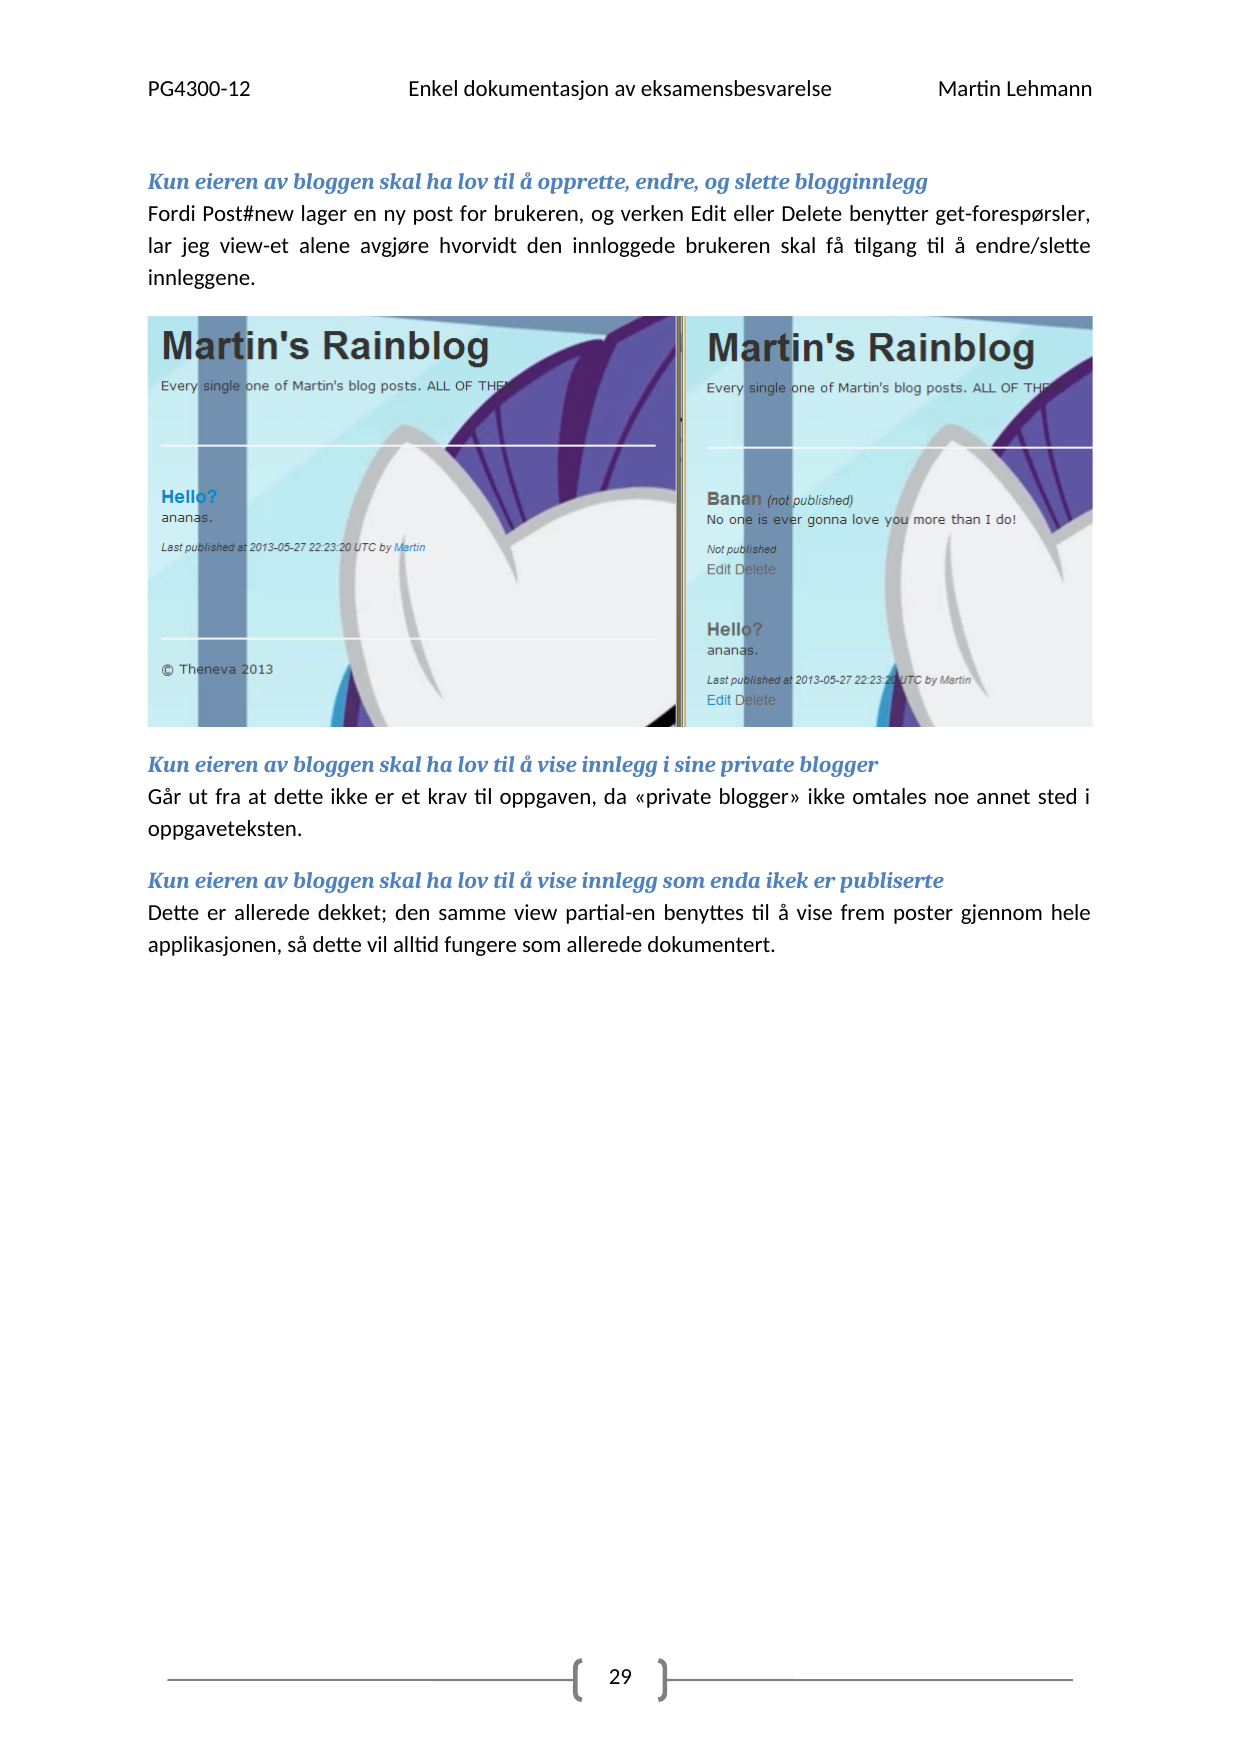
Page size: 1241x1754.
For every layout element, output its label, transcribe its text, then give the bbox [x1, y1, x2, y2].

text Dette er allerede dekket; den samme view partial-en benyttes til å vise frem poster gjennom hele applikasjonen, så dette vil alltid fungere som allerede dokumentert. [148, 898, 1093, 958]
text Fordi Post#new lager en ny post for brukeren, og verken Edit eller Delete benytter get-forespørsler, lar jeg view-et alene avgjøre hvorvidt den innloggede brukeren skal få tilgang til å endre/slette innleggene. [148, 199, 1093, 291]
text Går ut fra at dette ikke er et krav til oppgaven, da «private blogger» ikke omtales noe annet sted i oppgaveteksten. [148, 782, 1093, 842]
picture [147, 316, 1093, 727]
subtitle Kun eieren av bloggen skal ha lov til å vise innlegg som enda ikek er publiserte [148, 867, 1093, 894]
subtitle Kun eieren av bloggen skal ha lov til å vise innlegg i sine private blogger [148, 752, 1093, 778]
subtitle Kun eieren av bloggen skal ha lov til å opprette, endre, og slette blogginnlegg [148, 168, 1093, 195]
